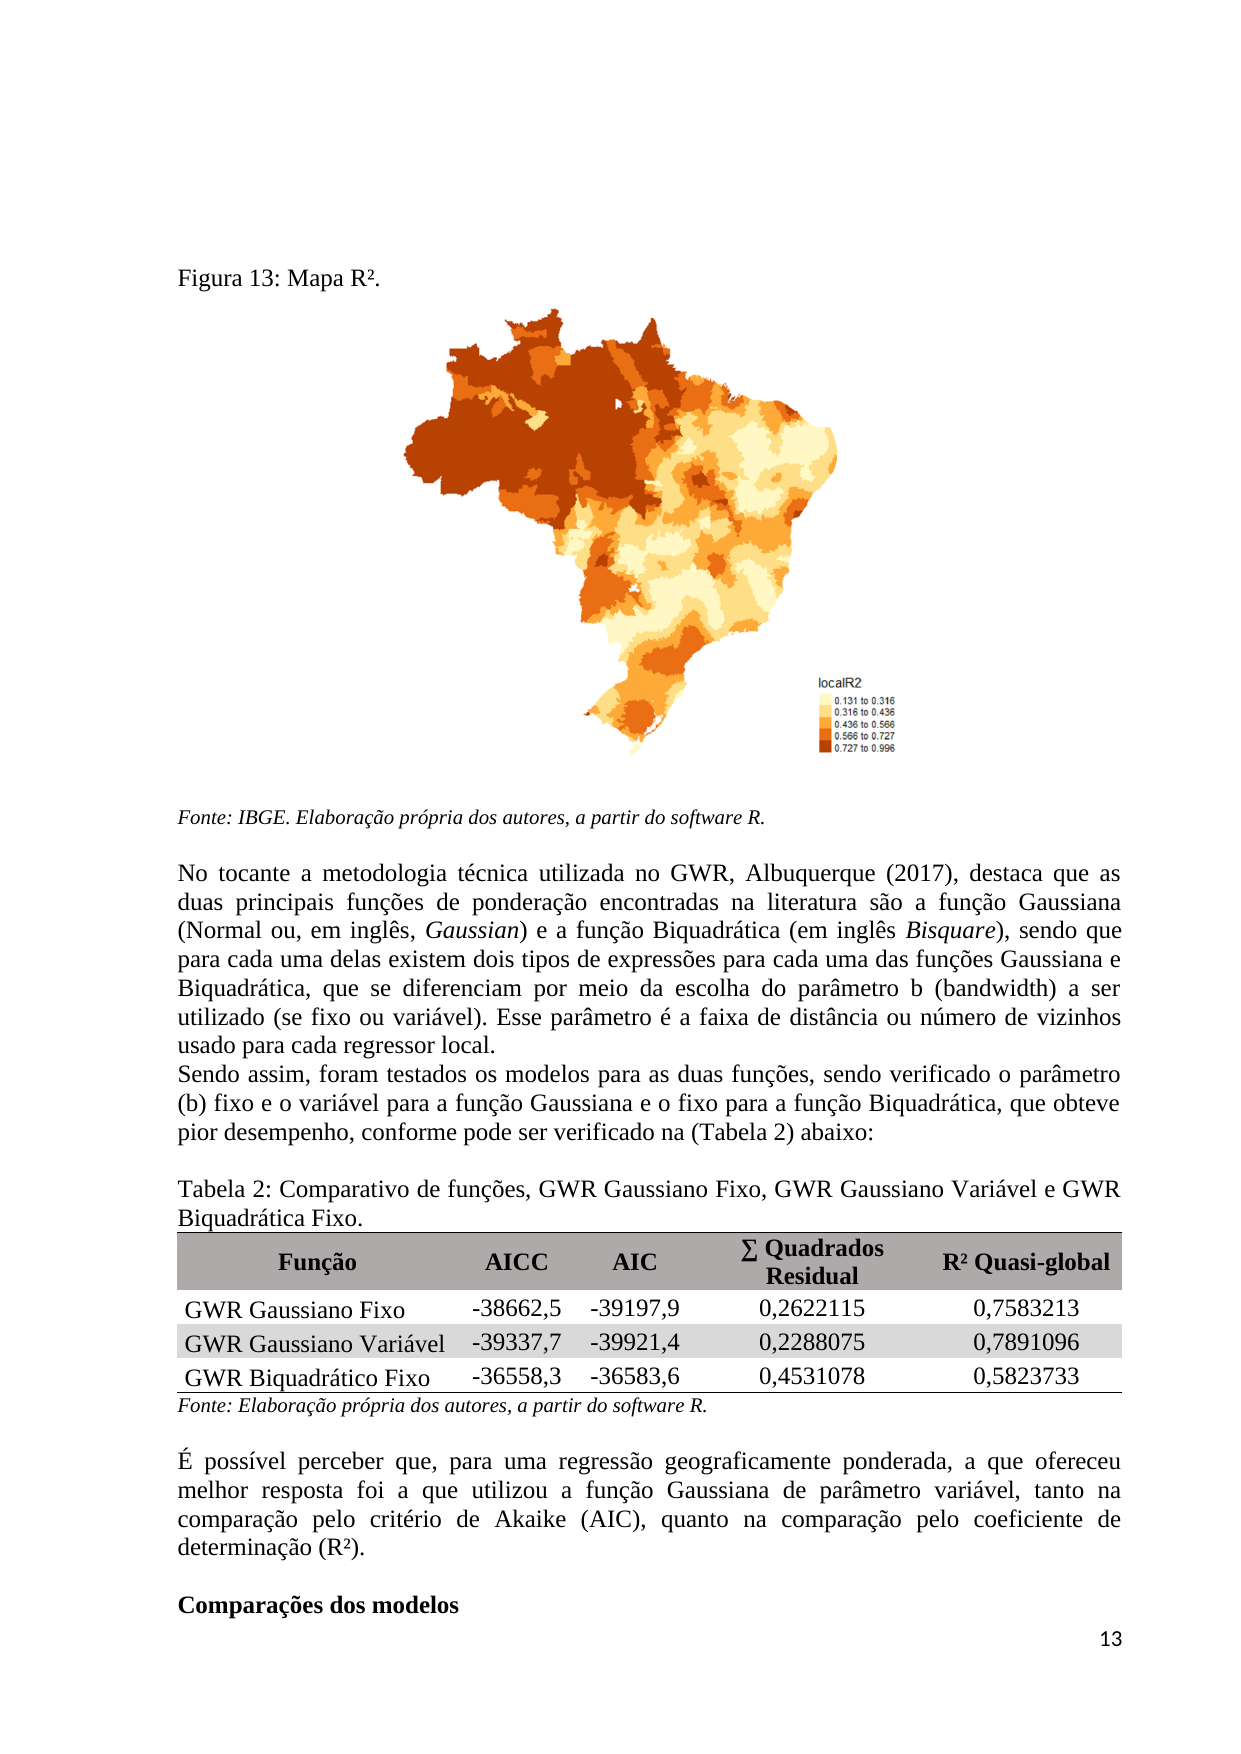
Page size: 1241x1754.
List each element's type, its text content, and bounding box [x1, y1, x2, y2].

table_cell 0,5823733 [930, 1358, 1122, 1392]
table_cell -36583,6 [576, 1358, 694, 1392]
text Fonte: IBGE. Elaboração própria dos autores, a partir do software R. [177, 805, 1122, 829]
table_cell 0,7891096 [930, 1324, 1122, 1358]
table_cell GWR Gaussiano Variável [177, 1324, 458, 1358]
table_header R² Quasi-global [930, 1233, 1122, 1290]
text Fonte: Elaboração própria dos autores, a partir do software R. [177, 1393, 1122, 1417]
table_cell 0,7583213 [930, 1290, 1122, 1324]
text Sendo assim, foram testados os modelos para as duas funções, sendo verificado o parâmetro (b) fixo e o variável para a função Gaussiana e o fixo para a função Biquadrática, que obteve pior desempenho, conforme pode ser verificado na (Tabela 2) abaixo: [177, 1059, 1122, 1145]
text É possível perceber que, para uma regressão geograficamente ponderada, a que ofereceu melhor resposta foi a que utilizou a função Gaussiana de parâmetro variável, tanto na comparação pelo critério de Akaike (AIC), quanto na comparação pelo coeficiente de determinação (R²). [177, 1446, 1122, 1561]
text Comparações dos modelos [177, 1590, 1122, 1619]
table_cell 0,4531078 [694, 1358, 930, 1392]
table_cell 0,2622115 [694, 1290, 930, 1324]
table_header ∑ Quadrados Residual [694, 1233, 930, 1290]
table_cell -38662,5 [458, 1290, 576, 1324]
table_cell 0,2288075 [694, 1324, 930, 1358]
text No tocante a metodologia técnica utilizada no GWR, Albuquerque (2017), destaca que as duas principais funções de ponderação encontradas na literatura são a função Gaussiana (Normal ou, em inglês, Gaussian) e a função Biquadrática (em inglês Bisquare), sendo que para cada uma delas existem dois tipos de expressões para cada uma das funções Gaussiana e Biquadrática, que se diferenciam por meio da escolha do parâmetro b (bandwidth) a ser utilizado (se fixo ou variável). Esse parâmetro é a faixa de distância ou número de vizinhos usado para cada regressor local. [177, 858, 1122, 1059]
table_header [391, 306, 908, 785]
picture [402, 306, 897, 757]
table_cell -39921,4 [576, 1324, 694, 1358]
text Figura 13: Mapa R². [177, 263, 1122, 292]
table_header AIC [576, 1233, 694, 1290]
table_cell -36558,3 [458, 1358, 576, 1392]
text Tabela 2: Comparativo de funções, GWR Gaussiano Fixo, GWR Gaussiano Variável e GWR Biquadrática Fixo. [177, 1174, 1122, 1232]
table_cell -39197,9 [576, 1290, 694, 1324]
table_header AICC [458, 1233, 576, 1290]
table_cell GWR Gaussiano Fixo [177, 1290, 458, 1324]
table_header Função [177, 1233, 458, 1290]
table_cell -39337,7 [458, 1324, 576, 1358]
table_cell GWR Biquadrático Fixo [177, 1358, 458, 1392]
